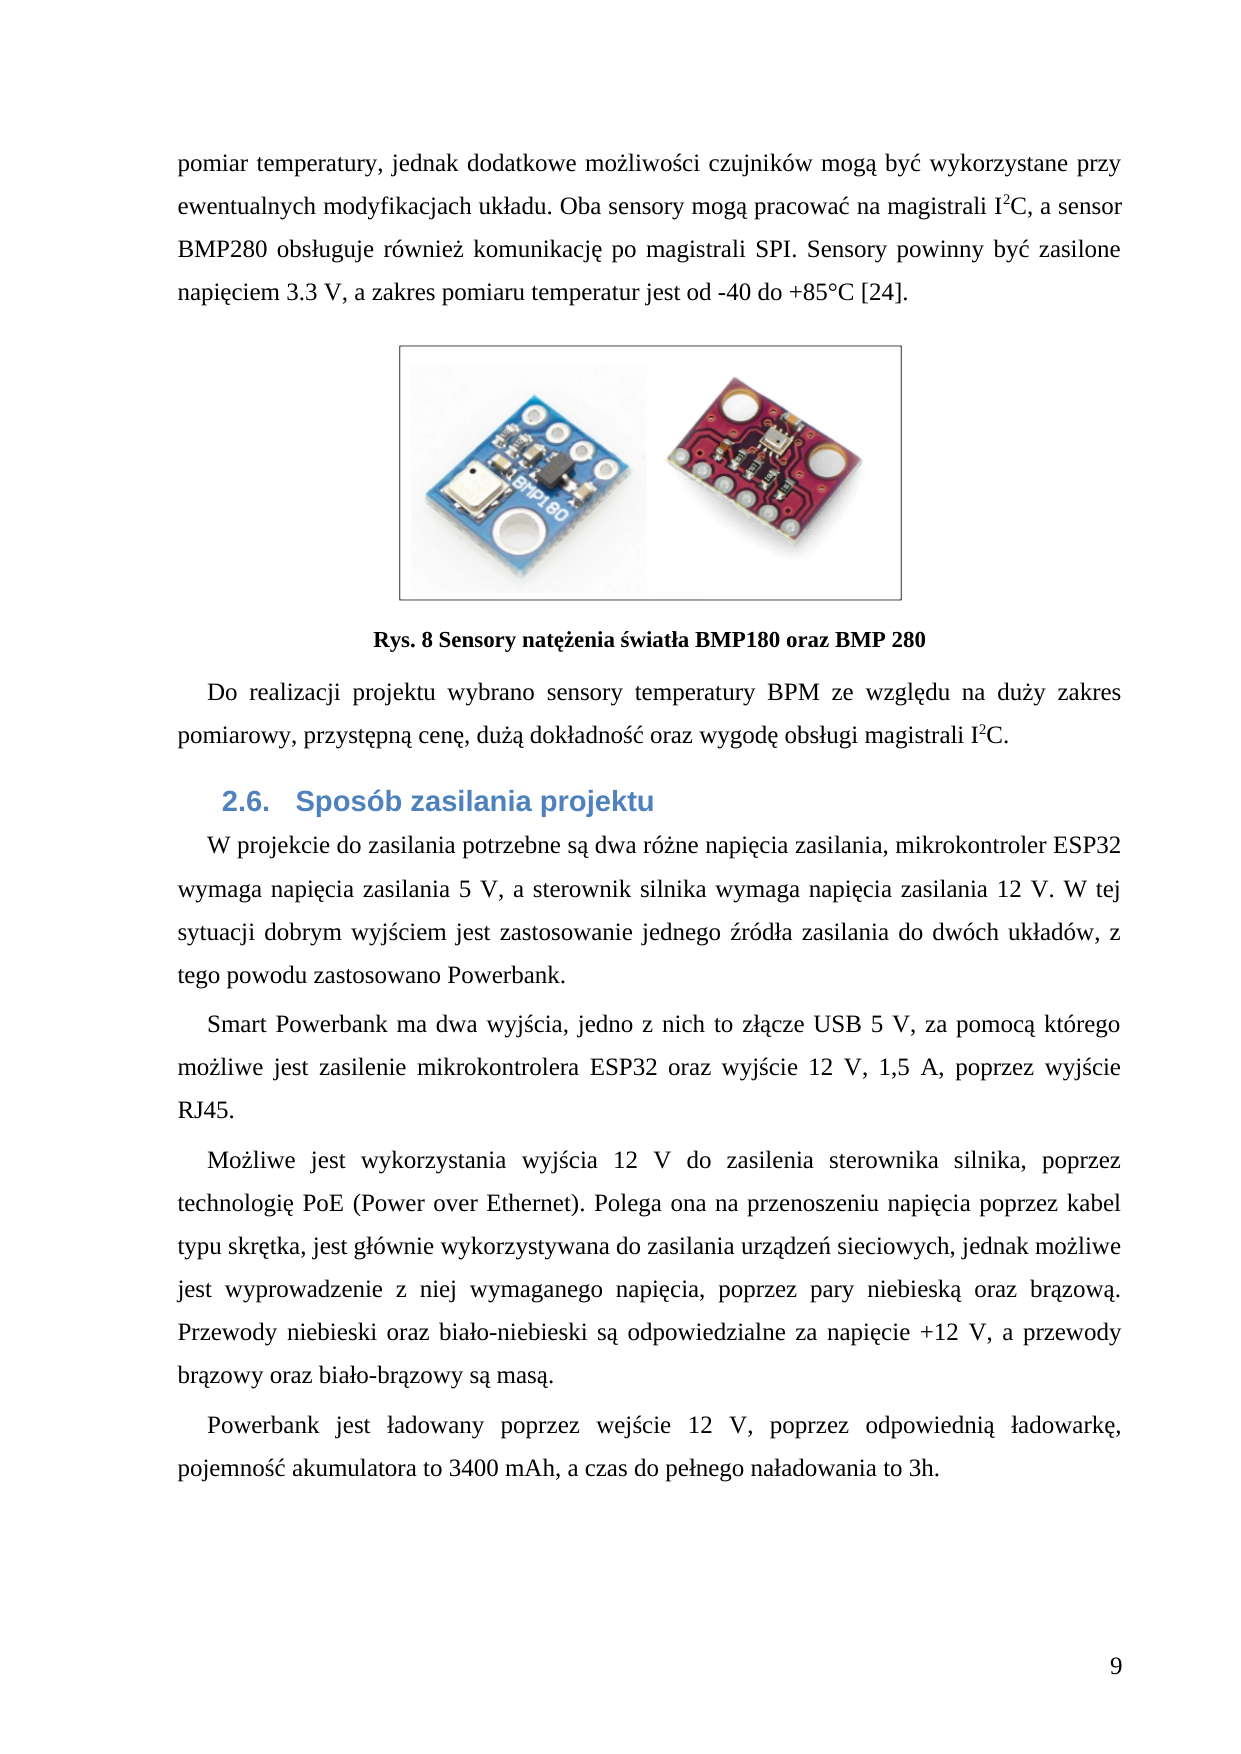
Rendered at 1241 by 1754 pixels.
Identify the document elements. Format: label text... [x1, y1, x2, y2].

text W projekcie do zasilania potrzebne są dwa różne napięcia zasilania, mikrokontroler ESP32 wymaga napięcia zasilania 5 V, a sterownik silnika wymaga napięcia zasilania 12 V. W tej sytuacji dobrym wyjściem jest zastosowanie jednego źródła zasilania do dwóch układów, z tego powodu zastosowano Powerbank. [177, 831, 1122, 989]
text Do realizacji projektu wybrano sensory temperatury BPM ze względu na duży zakres pomiarowy, przystępną cenę, dużą dokładność oraz wygodę obsługi magistrali I2C. [177, 677, 1122, 749]
text Rys. 8 Sensory natężenia światła BMP180 oraz BMP 280 [177, 626, 1122, 652]
text Smart Powerbank ma dwa wyjścia, jedno z nich to złącze USB 5 V, za pomocą którego możliwe jest zasilenie mikrokontrolera ESP32 oraz wyjście 12 V, 1,5 A, poprzez wyjście RJ45. [177, 1009, 1122, 1124]
text Możliwe jest wykorzystania wyjścia 12 V do zasilenia sterownika silnika, poprzez technologię PoE (Power over Ethernet). Polega ona na przenoszeniu napięcia poprzez kabel typu skrętka, jest głównie wykorzystywana do zasilania urządzeń sieciowych, jednak możliwe jest wyprowadzenie z niej wymaganego napięcia, poprzez pary niebieską oraz brązową. Przewody niebieski oraz biało-niebieski są odpowiedzialne za napięcie +12 V, a przewody brązowy oraz biało-brązowy są masą. [177, 1145, 1122, 1389]
text Powerbank jest ładowany poprzez wejście 12 V, poprzez odpowiednią ładowarkę, pojemność akumulatora to 3400 mAh, a czas do pełnego naładowania to 3h. [177, 1410, 1122, 1482]
subtitle Sposób zasilania projektu [222, 784, 1122, 818]
